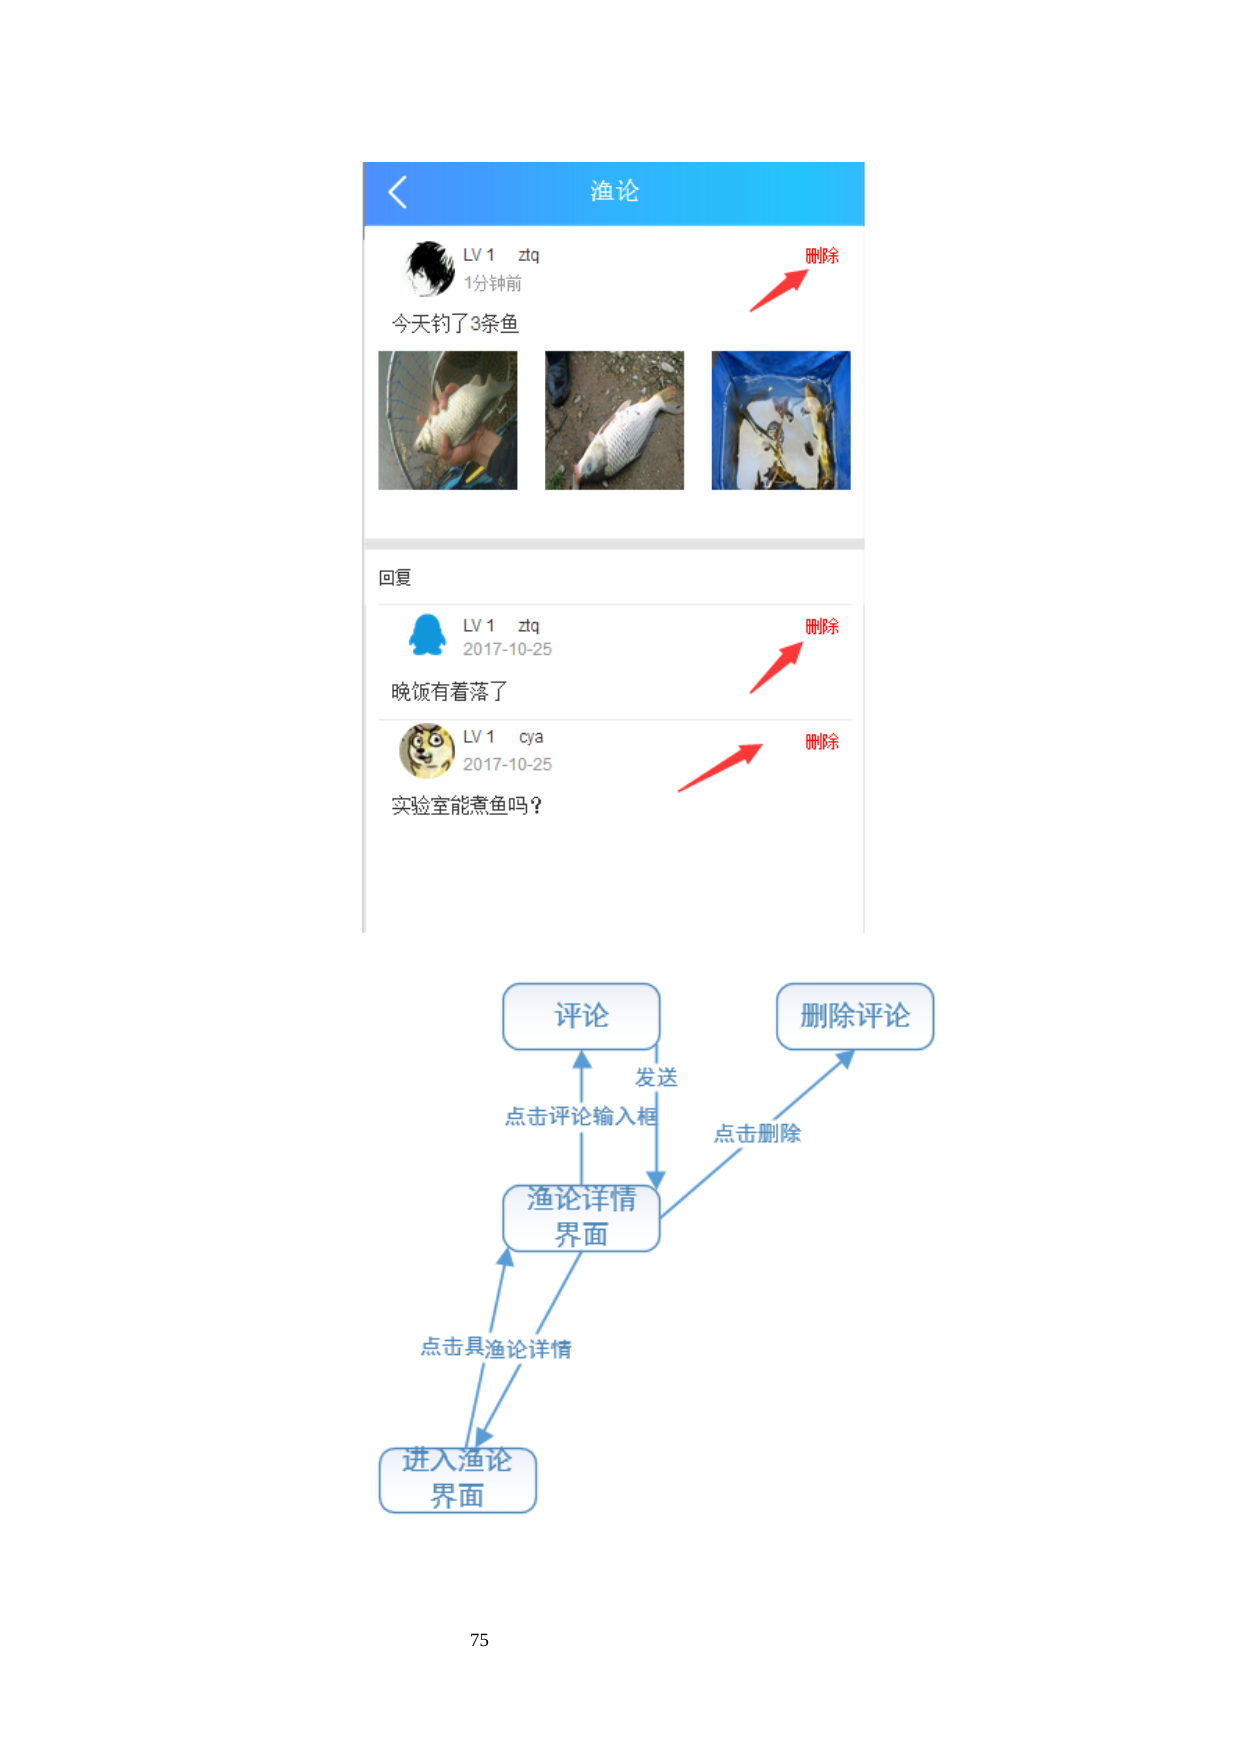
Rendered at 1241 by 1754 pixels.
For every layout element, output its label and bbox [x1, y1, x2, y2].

picture [362, 942, 969, 1559]
picture [362, 162, 869, 933]
